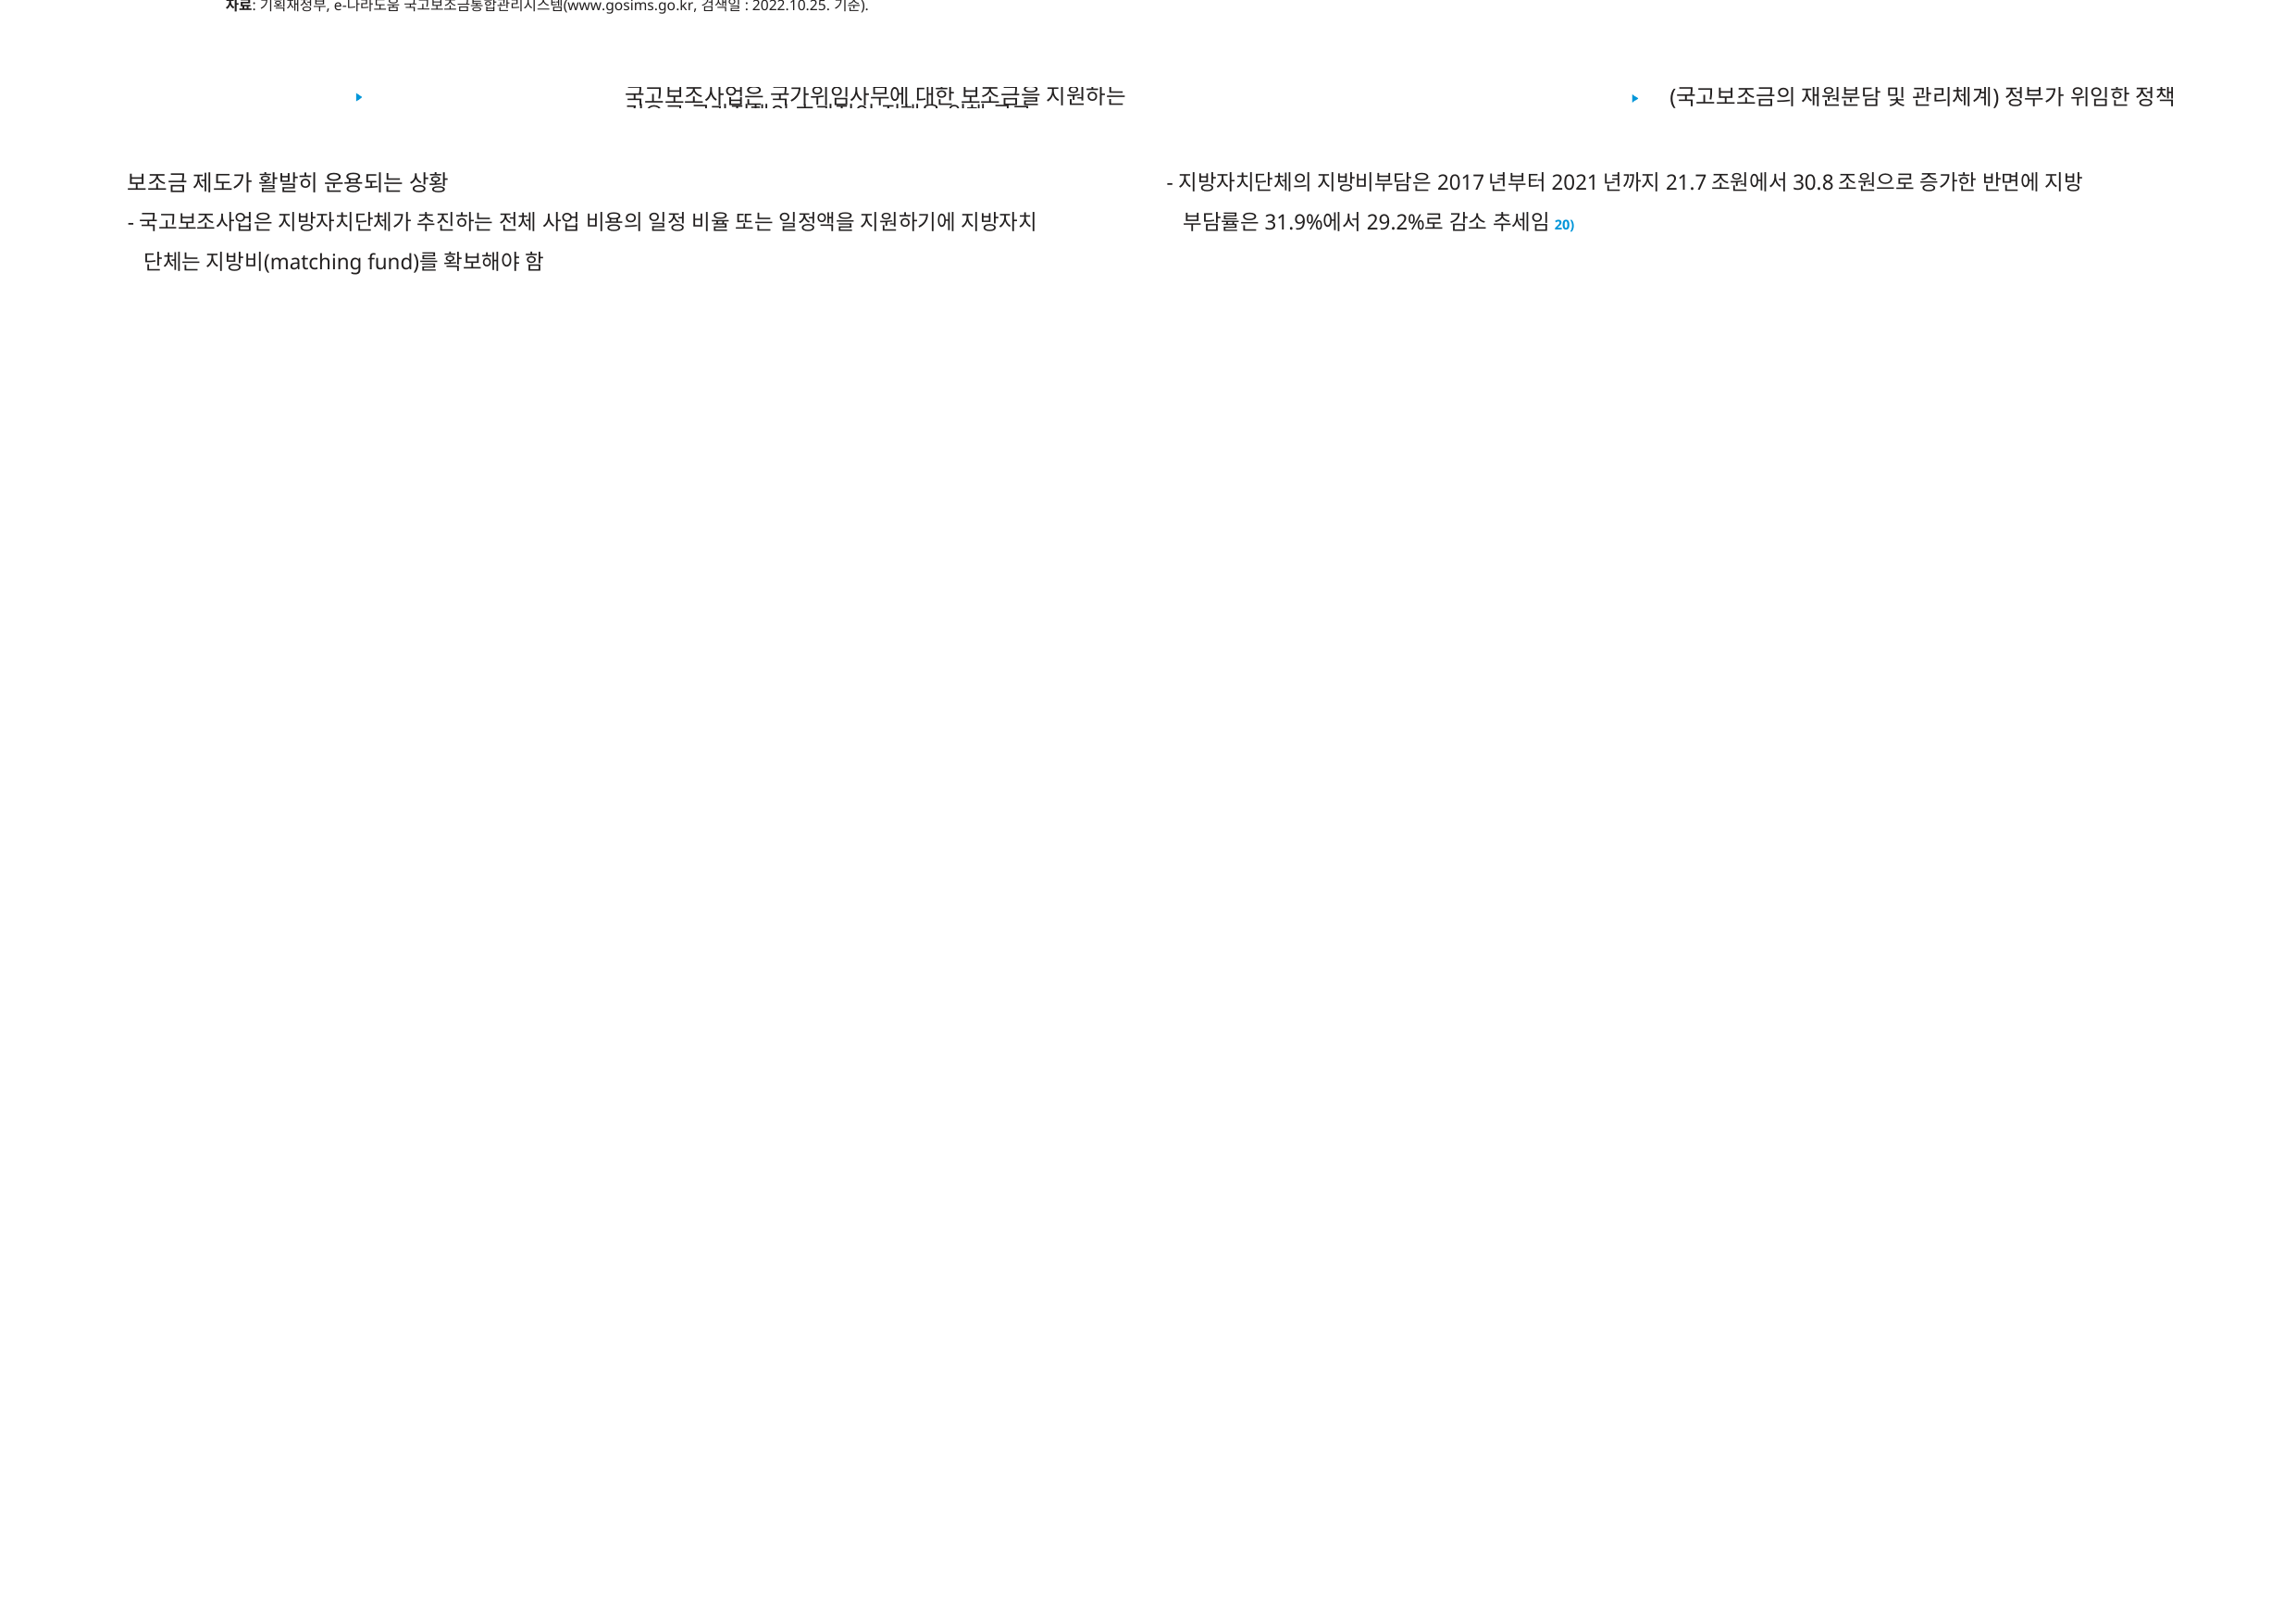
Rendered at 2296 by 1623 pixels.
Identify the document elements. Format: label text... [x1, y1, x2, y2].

picture [354, 93, 363, 102]
text 단체는 지방비(matching fund)를 확보해야 함 [143, 254, 1147, 273]
table_header [1140, 87, 1662, 108]
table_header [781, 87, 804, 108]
table_header [97, 87, 619, 108]
picture [1631, 93, 1639, 104]
text 보조금 제도가 활발히 운용되는 상황 [128, 174, 1147, 195]
table_header (국고보조금의 재원분담 및 관리체계) 정부가 위임한 정책과 이에 수반하는 예산이 투입된 국고보조사업 [1662, 87, 2183, 108]
text - 국고보조사업은 지방자치단체가 추진하는 전체 사업 비용의 일정 비율 또는 일정액을 지원하기에 지방자치 [122, 214, 1147, 233]
text 부담률은 31.9%에서 29.2%로 감소 추세임20) [1183, 213, 2194, 234]
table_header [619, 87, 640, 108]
text - 지방자치단체의 지방비부담은 2017년부터 2021년까지 21.7조원에서 30.8조원으로 증가한 반면에 지방 [1160, 174, 2194, 194]
text 자료: 기획재정부, e-나라도움 국고보조금통합관리시스템(www.gosims.go.kr, 검색일 : 2022.10.25. 기준). [225, 0, 2194, 13]
